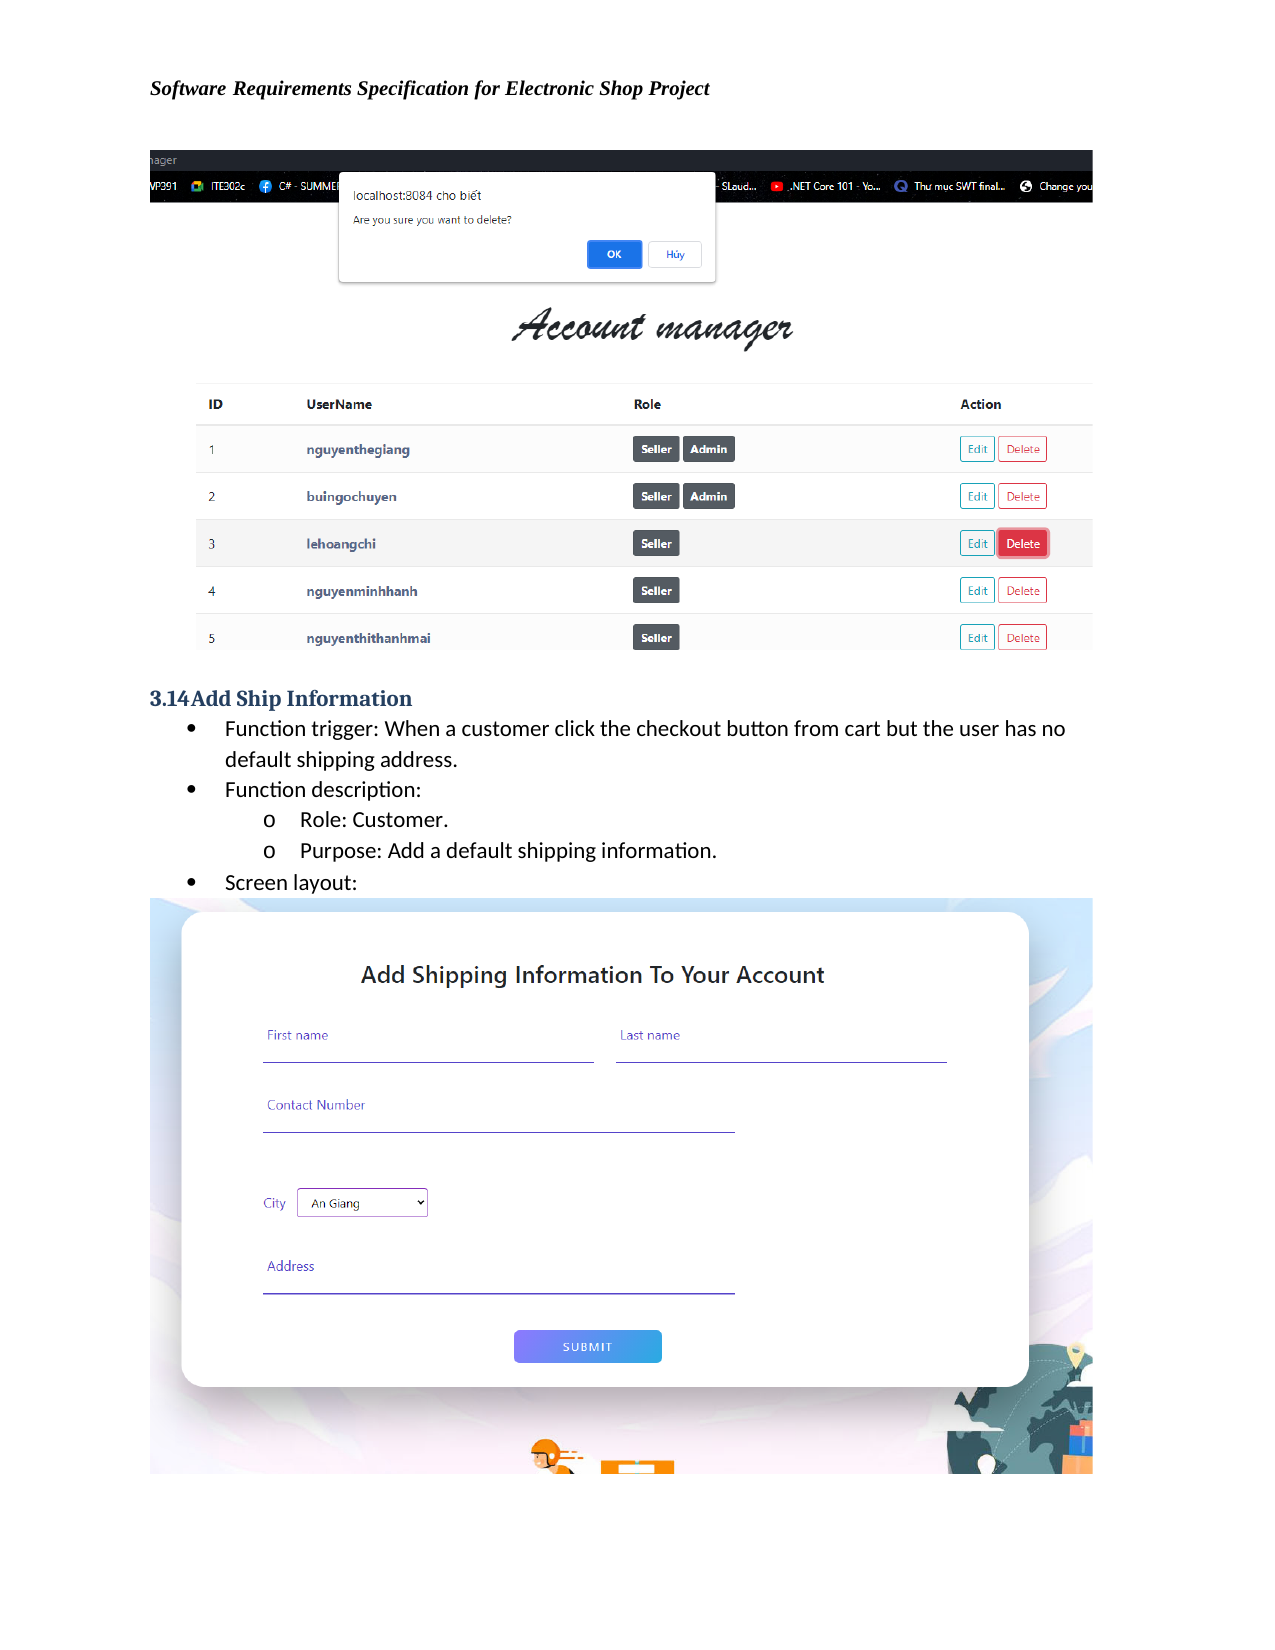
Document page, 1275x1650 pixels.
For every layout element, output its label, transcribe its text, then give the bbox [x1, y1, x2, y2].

list Function description: [187, 775, 1125, 803]
list Screen layout: [187, 868, 1125, 896]
picture [150, 150, 1093, 650]
list Function trigger: When a customer click the checkout button from cart but the user has no default shipping address. [187, 714, 1125, 773]
list Purpose: Add a default shipping information. [262, 837, 1125, 866]
list Role: Customer. [262, 805, 1125, 834]
list Add Ship Information [150, 686, 1125, 712]
picture [150, 898, 1093, 1474]
